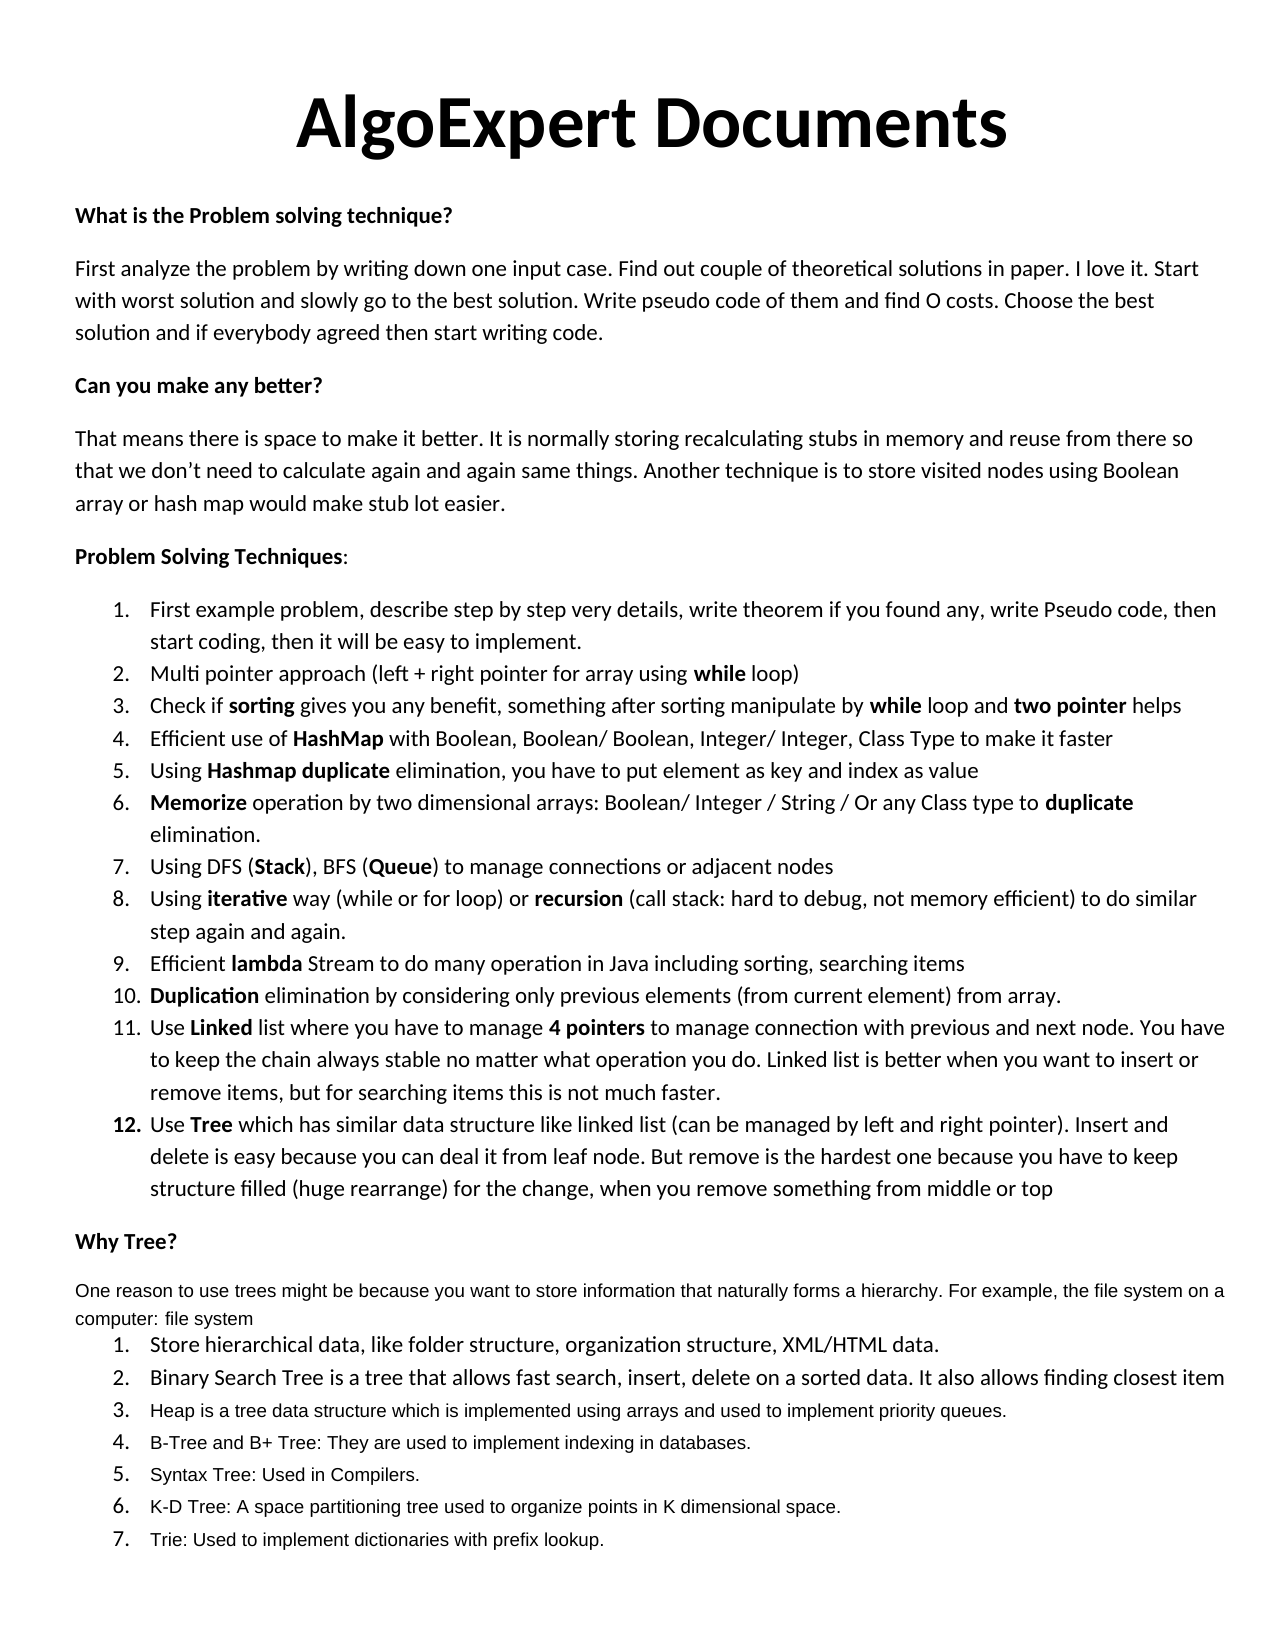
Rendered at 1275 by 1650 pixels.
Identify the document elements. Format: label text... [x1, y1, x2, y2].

list B-Tree and B+ Tree: They are used to implement indexing in databases. [112, 1427, 1230, 1455]
list Multi pointer approach (left + right pointer for array using while loop) [112, 659, 1230, 687]
text Can you make any better? [75, 371, 1230, 399]
list Efficient use of HashMap with Boolean, Boolean/ Boolean, Integer/ Integer, Class Type to make it faster [112, 724, 1230, 752]
list Trie: Used to implement dictionaries with prefix lookup. [112, 1524, 1230, 1552]
text AlgoExpert Documents [75, 75, 1230, 167]
list K-D Tree: A space partitioning tree used to organize points in K dimensional space. [112, 1492, 1230, 1519]
list Memorize operation by two dimensional arrays: Boolean/ Integer / String / Or any Class type to duplicate elimination. [112, 788, 1230, 848]
list Use Tree which has similar data structure like linked list (can be managed by left and right pointer). Insert and delete is easy because you can deal it from leaf node. But remove is the hardest one because you have to keep structure filled (huge rearrange) for the change, when you remove something from middle or top [112, 1110, 1230, 1202]
text That means there is space to make it better. It is normally storing recalculating stubs in memory and reuse from there so that we don’t need to calculate again and again same things. Another technique is to store visited nodes using Boolean array or hash map would make stub lot easier. [75, 424, 1230, 517]
text One reason to use trees might be because you want to store information that naturally forms a hierarchy. For example, the file system on a computer: file system [75, 1280, 1230, 1331]
list Using iterative way (while or for loop) or recursion (call stack: hard to debug, not memory efficient) to do similar step again and again. [112, 884, 1230, 945]
list Using DFS (Stack), BFS (Queue) to manage connections or adjacent nodes [112, 852, 1230, 880]
list Duplication elimination by considering only previous elements (from current element) from array. [112, 981, 1230, 1009]
list Heap is a tree data structure which is implemented using arrays and used to implement priority queues. [112, 1395, 1230, 1423]
list Check if sorting gives you any benefit, something after sorting manipulate by while loop and two pointer helps [112, 691, 1230, 719]
list Store hierarchical data, like folder structure, organization structure, XML/HTML data. [112, 1331, 1230, 1359]
list Using Hashmap duplicate elimination, you have to put element as key and index as value [112, 756, 1230, 784]
text Problem Solving Techniques: [75, 542, 1230, 570]
list Binary Search Tree is a tree that allows fast search, insert, delete on a sorted data. It also allows finding closest item [112, 1363, 1230, 1391]
list First example problem, describe step by step very details, write theorem if you found any, write Pseudo code, then start coding, then it will be easy to implement. [112, 595, 1230, 655]
list Use Linked list where you have to manage 4 pointers to manage connection with previous and next node. You have to keep the chain always stable no matter what operation you do. Linked list is better when you want to insert or remove items, but for searching items this is not much faster. [112, 1013, 1230, 1106]
list Syntax Tree: Used in Compilers. [112, 1459, 1230, 1487]
text First analyze the problem by writing down one input case. Find out couple of theoretical solutions in paper. I love it. Start with worst solution and slowly go to the best solution. Write pseudo code of them and find O costs. Choose the best solution and if everybody agreed then start writing code. [75, 254, 1230, 346]
list Efficient lambda Stream to do many operation in Java including sorting, searching items [112, 949, 1230, 977]
text What is the Problem solving technique? [75, 201, 1230, 229]
text Why Tree? [75, 1227, 1230, 1255]
